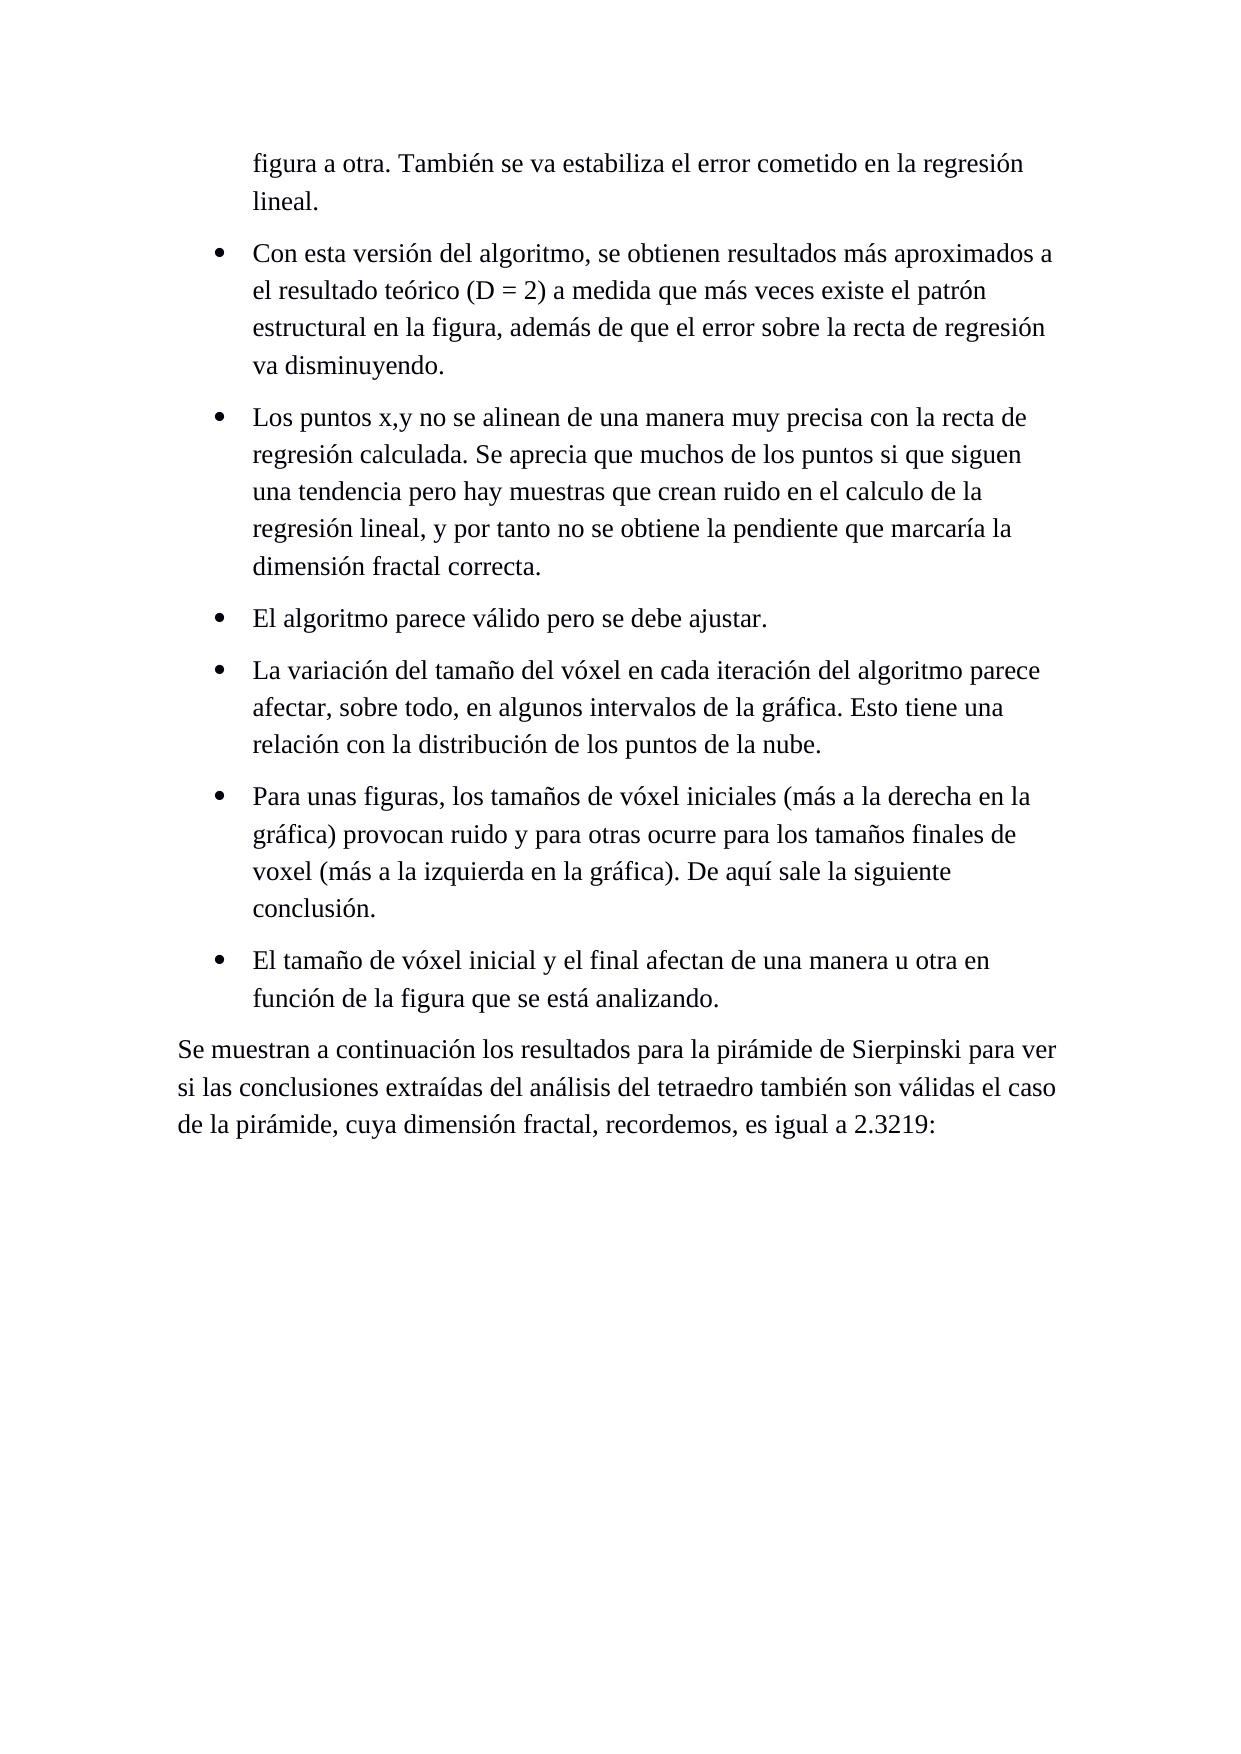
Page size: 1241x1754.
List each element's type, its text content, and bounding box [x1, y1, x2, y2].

text Se muestran a continuación los resultados para la pirámide de Sierpinski para ver si las conclusiones extraídas del análisis del tetraedro también son válidas el caso de la pirámide, cuya dimensión fractal, recordemos, es igual a 2.3219: [177, 1033, 1063, 1139]
list Con esta versión del algoritmo, se obtienen resultados más aproximados a el resultado teórico (D = 2) a medida que más veces existe el patrón estructural en la figura, además de que el error sobre la recta de regresión va disminuyendo. [215, 237, 1063, 380]
list El tamaño de vóxel inicial y el final afectan de una manera u otra en función de la figura que se está analizando. [215, 944, 1063, 1013]
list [215, 148, 1063, 216]
list El algoritmo parece válido pero se debe ajustar. [215, 602, 1063, 633]
list La variación del tamaño del vóxel en cada iteración del algoritmo parece afectar, sobre todo, en algunos intervalos de la gráfica. Esto tiene una relación con la distribución de los puntos de la nube. [215, 654, 1063, 760]
list Para unas figuras, los tamaños de vóxel iniciales (más a la derecha en la gráfica) provocan ruido y para otras ocurre para los tamaños finales de voxel (más a la izquierda en la gráfica). De aquí sale la siguiente conclusión. [215, 780, 1063, 923]
list Los puntos x,y no se alinean de una manera muy precisa con la recta de regresión calculada. Se aprecia que muchos de los puntos si que siguen una tendencia pero hay muestras que crean ruido en el calculo de la regresión lineal, y por tanto no se obtiene la pendiente que marcaría la dimensión fractal correcta. [215, 401, 1063, 581]
